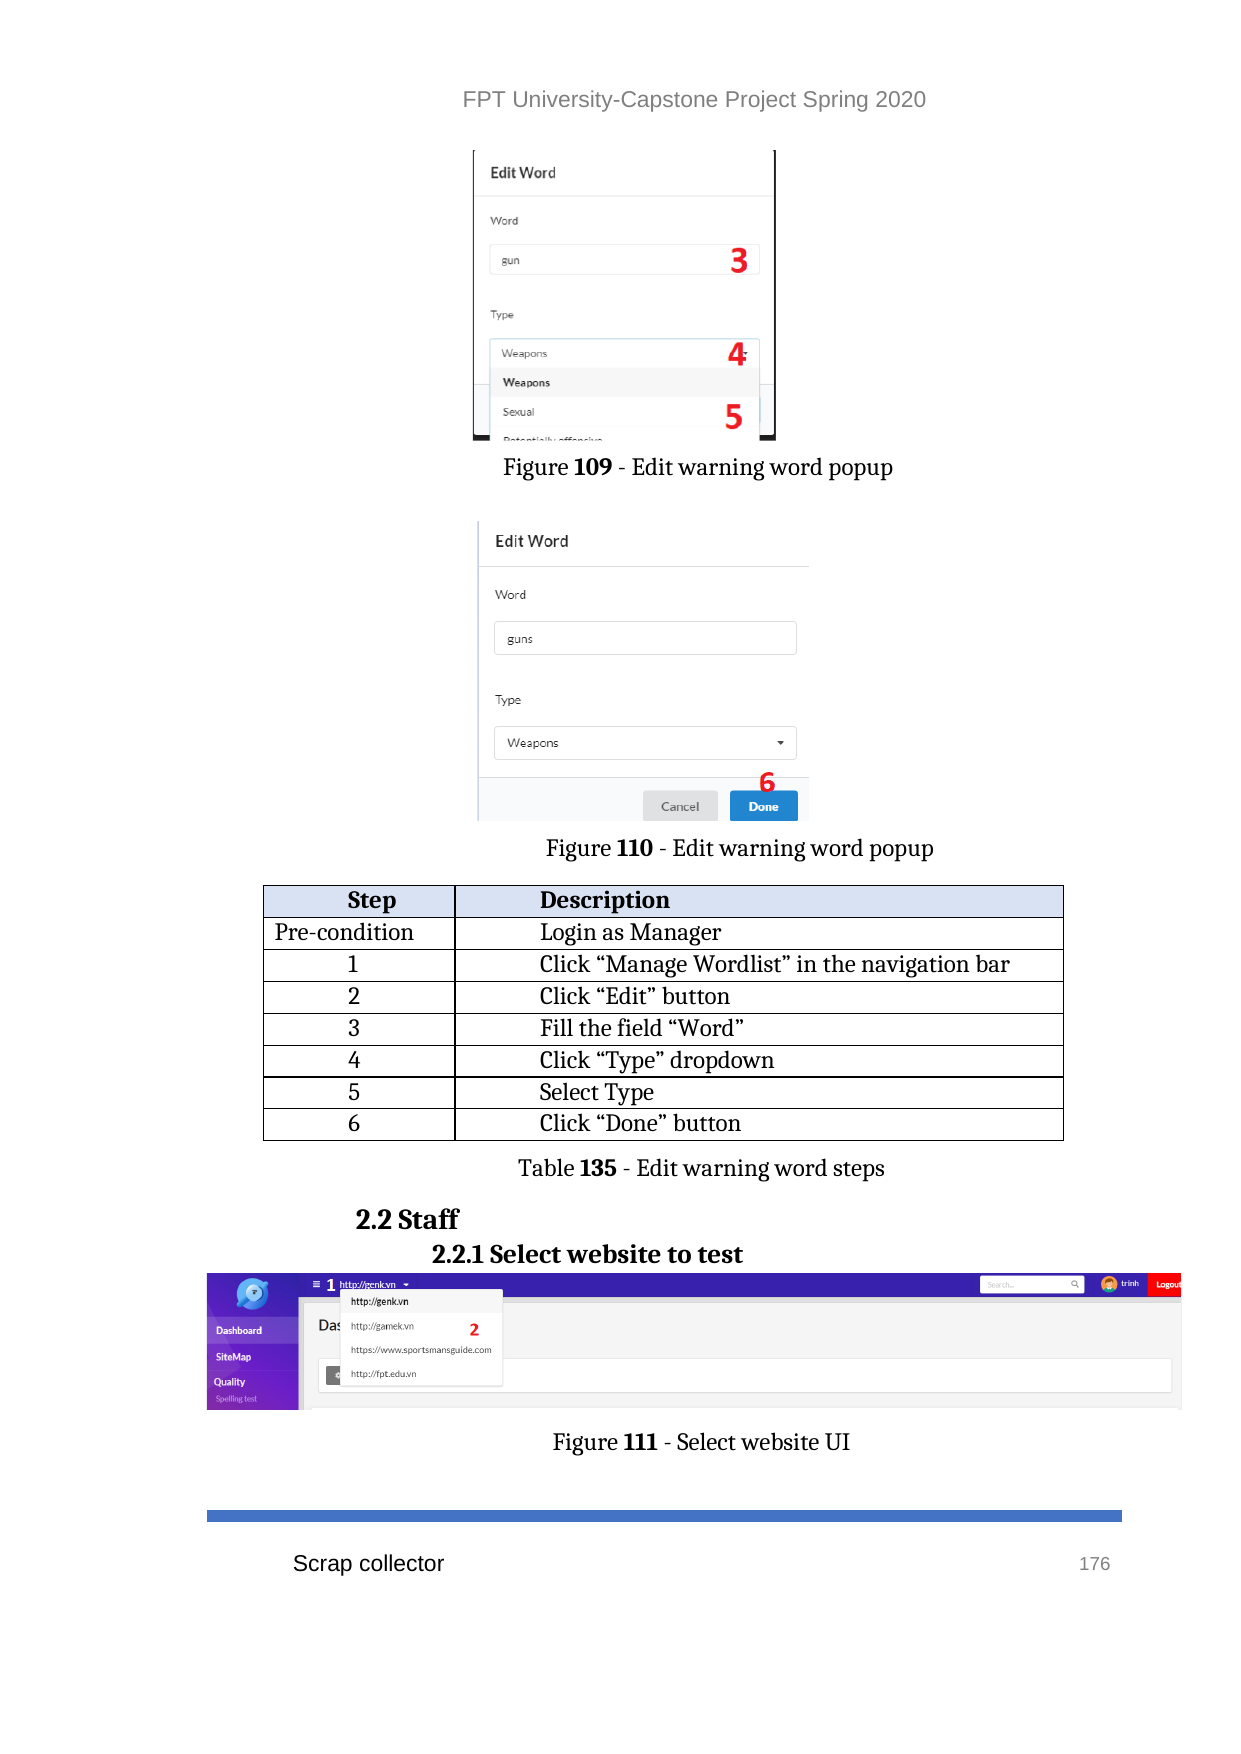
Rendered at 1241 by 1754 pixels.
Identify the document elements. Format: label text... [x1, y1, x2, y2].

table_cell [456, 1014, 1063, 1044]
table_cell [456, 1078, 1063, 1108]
picture [206, 1273, 1182, 1410]
picture [477, 521, 813, 821]
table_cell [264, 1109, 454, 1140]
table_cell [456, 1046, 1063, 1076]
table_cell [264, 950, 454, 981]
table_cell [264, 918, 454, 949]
picture [472, 150, 777, 440]
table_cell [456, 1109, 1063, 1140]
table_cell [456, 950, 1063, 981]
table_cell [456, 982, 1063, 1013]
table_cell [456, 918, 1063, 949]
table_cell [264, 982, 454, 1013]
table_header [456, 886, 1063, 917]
list 2.2 Staff [282, 1203, 1122, 1237]
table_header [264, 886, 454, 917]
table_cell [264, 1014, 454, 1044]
list 2.2.1 Select website to test [282, 1239, 1122, 1271]
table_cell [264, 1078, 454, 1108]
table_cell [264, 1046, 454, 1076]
